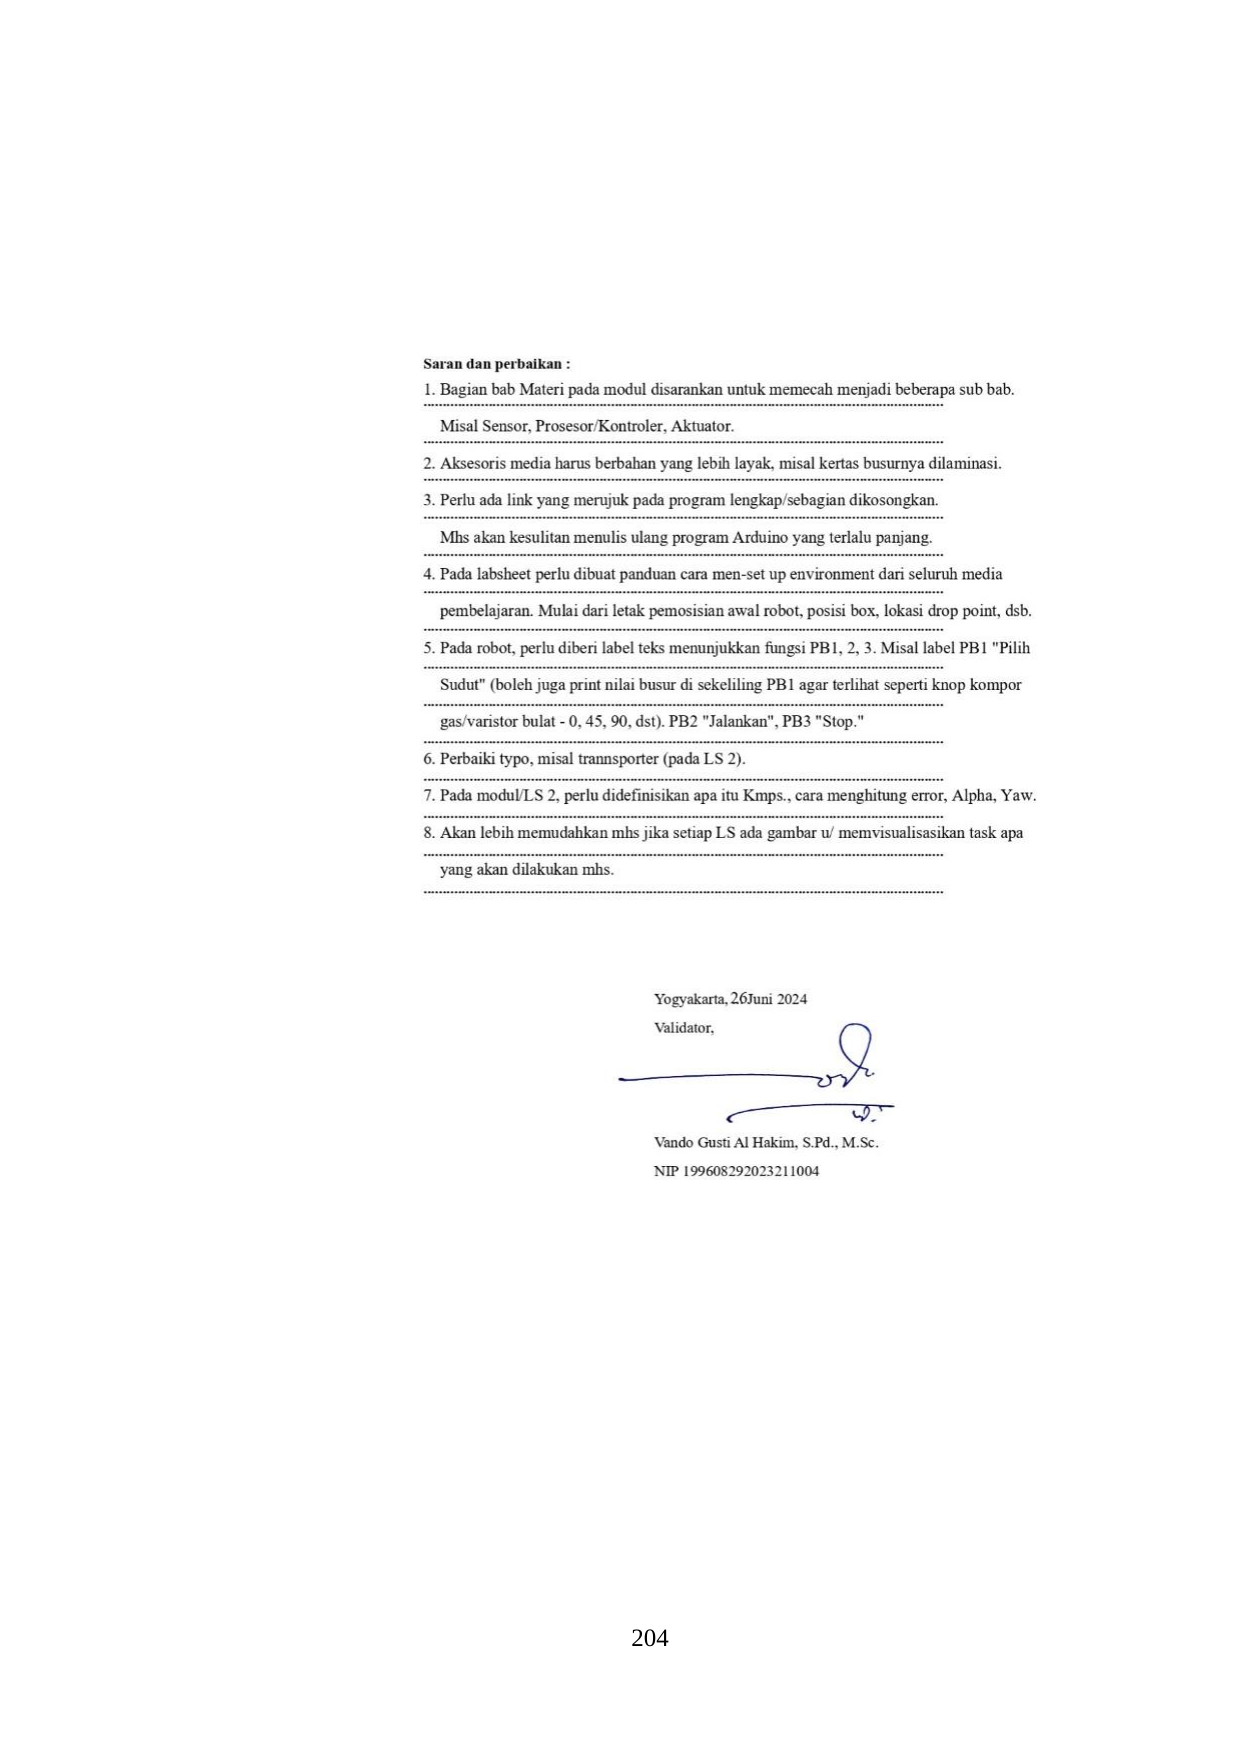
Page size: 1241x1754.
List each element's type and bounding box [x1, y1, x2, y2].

picture [236, 236, 1063, 1406]
